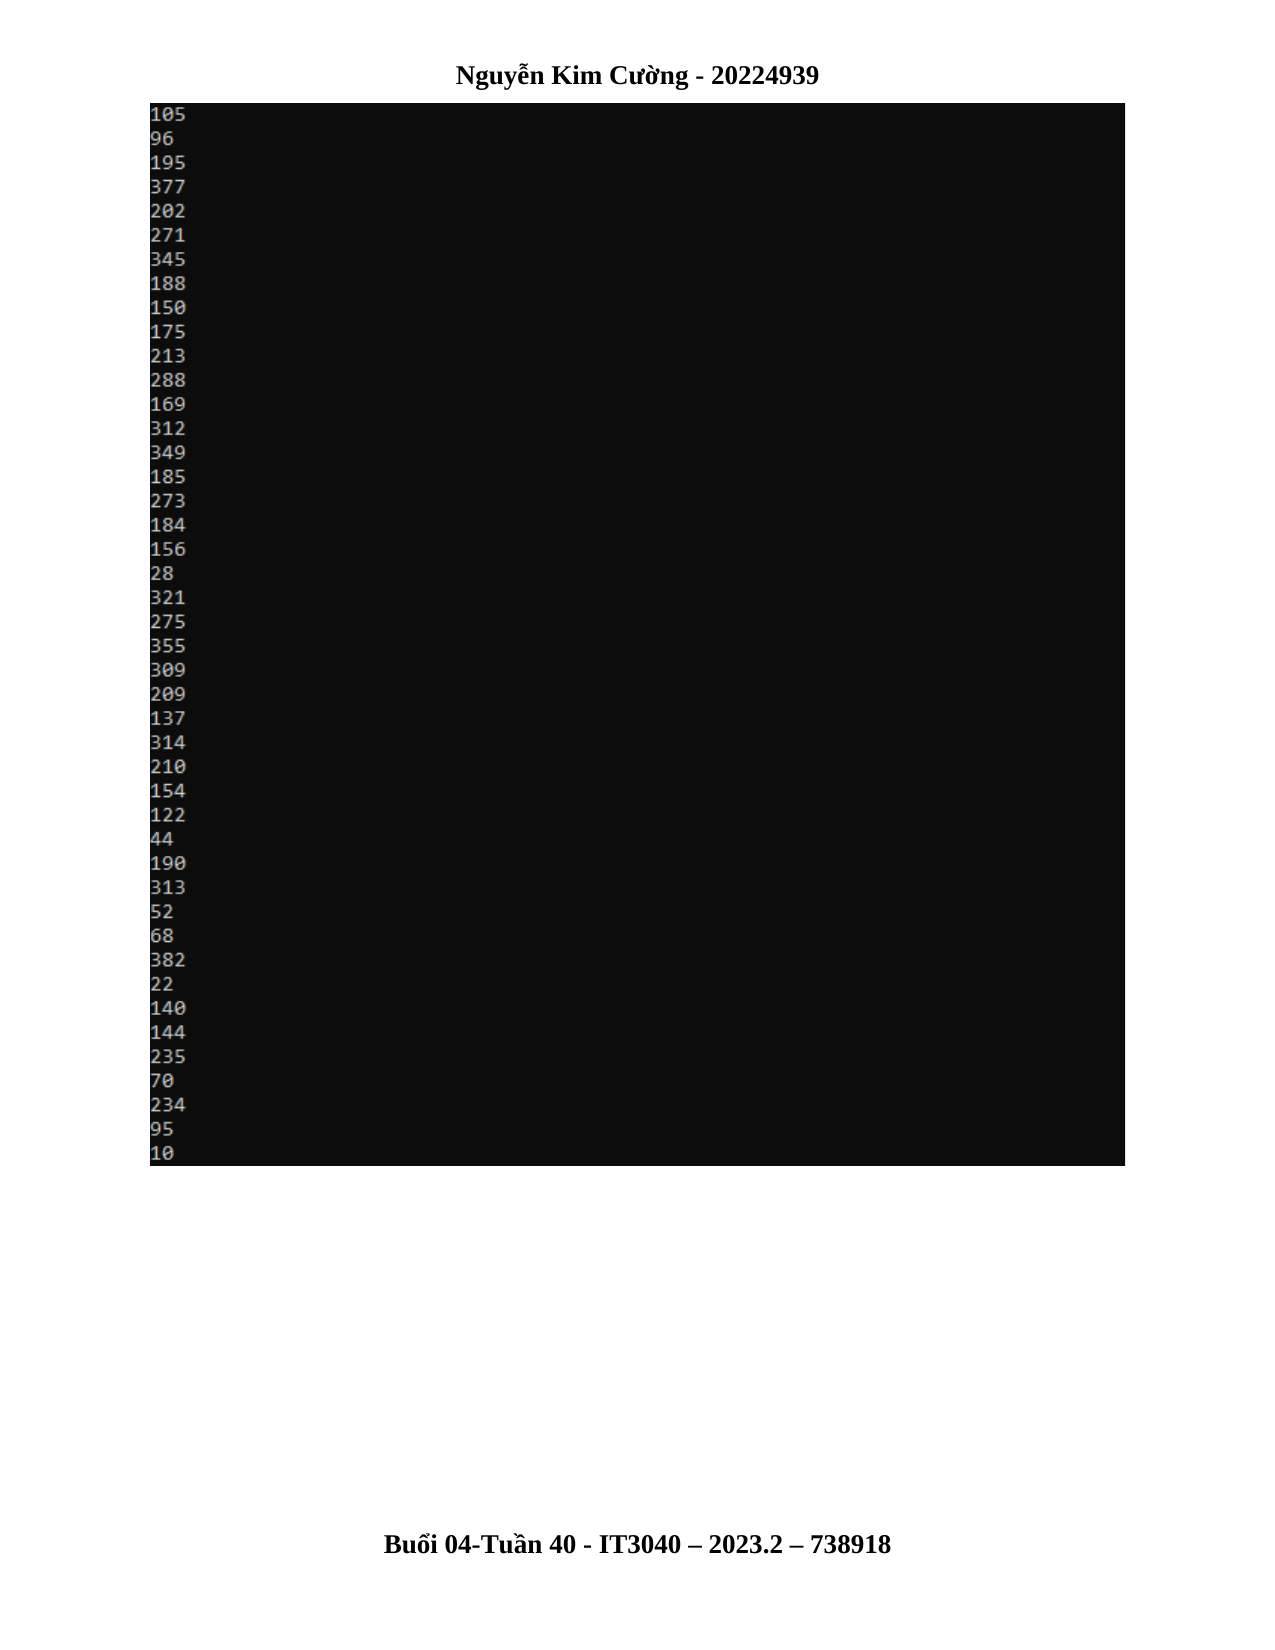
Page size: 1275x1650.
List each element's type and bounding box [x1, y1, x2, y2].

picture [150, 103, 1125, 1166]
